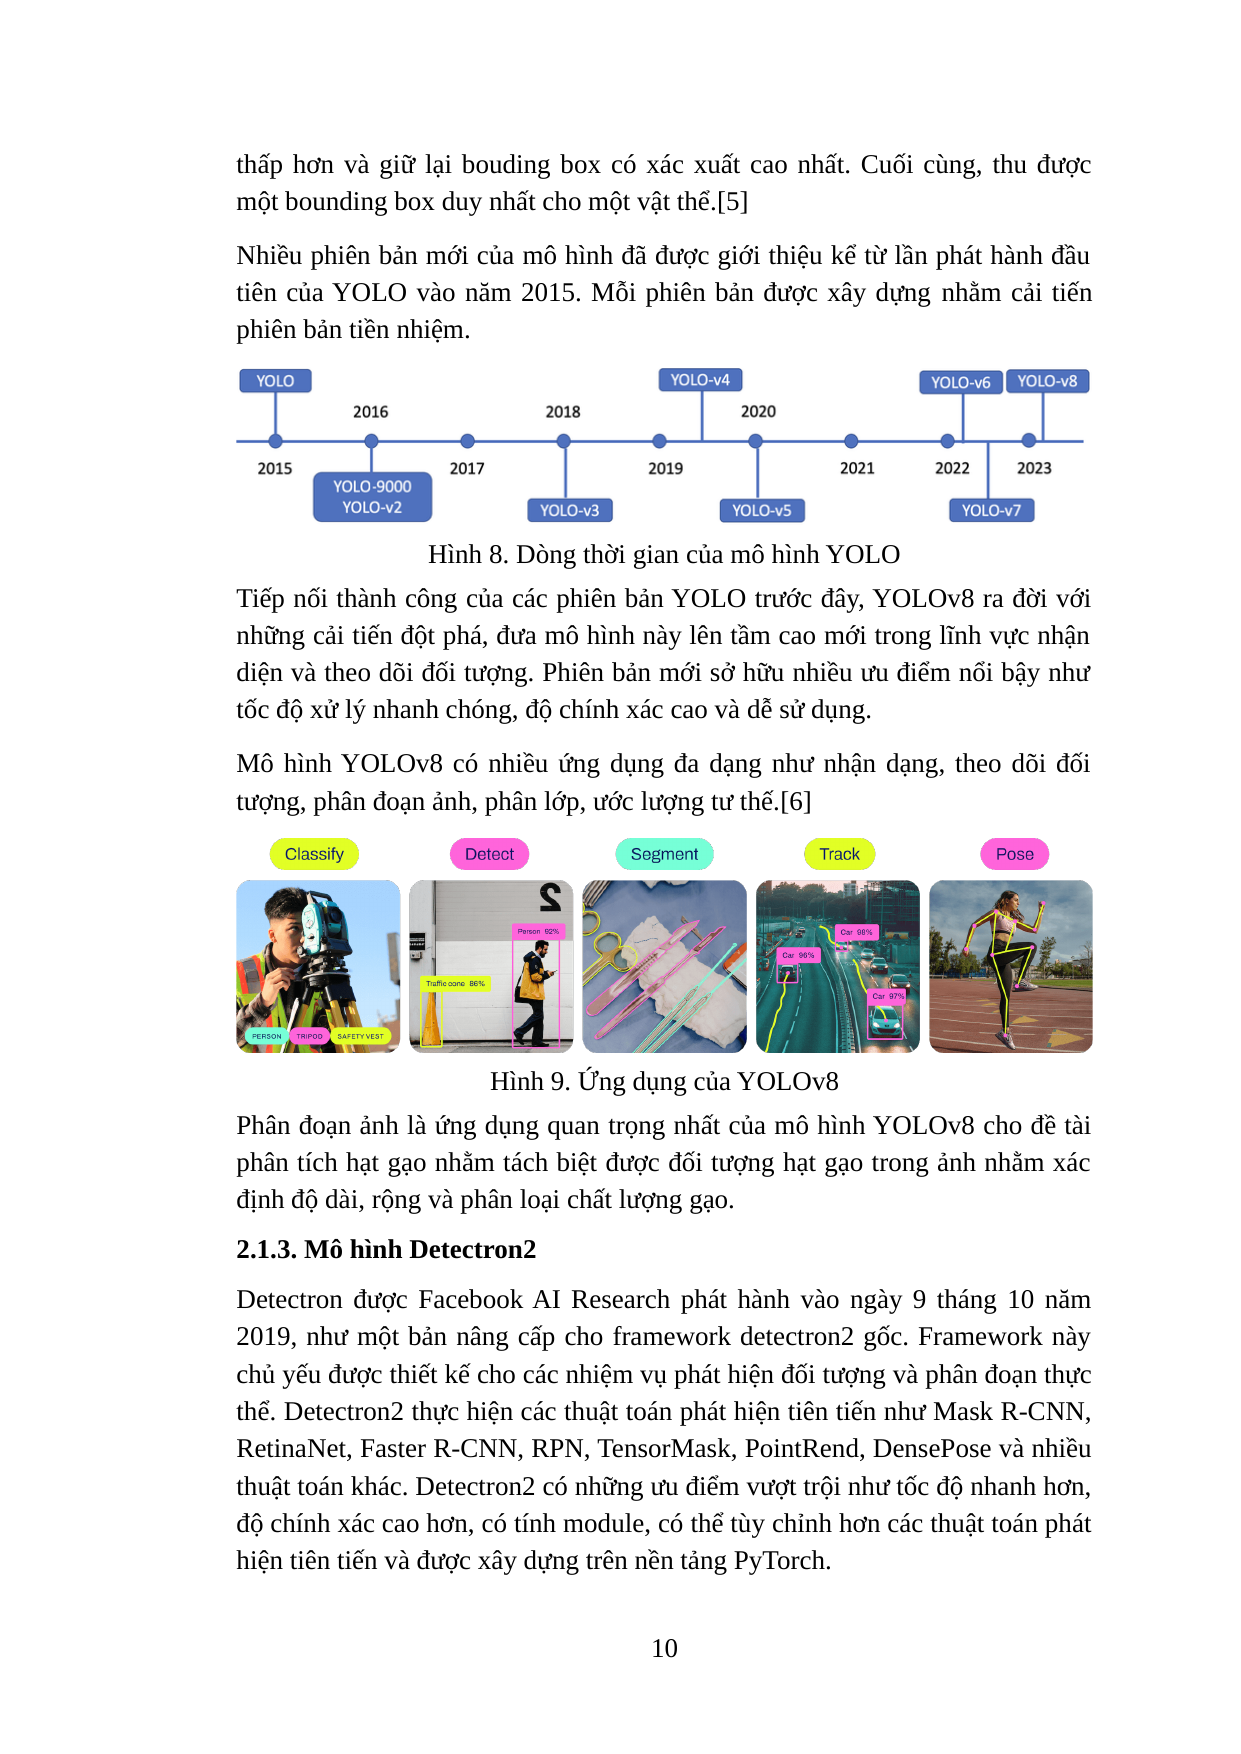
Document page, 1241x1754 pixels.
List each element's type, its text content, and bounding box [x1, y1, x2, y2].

text Hình 9. Ứng dụng của YOLOv8 [236, 1065, 1092, 1097]
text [236, 148, 1092, 216]
picture [236, 838, 1093, 1053]
text Nhiều phiên bản mới của mô hình đã được giới thiệu kể từ lần phát hành đầu tiên của YOLO vào năm 2015. Mỗi phiên bản được xây dựng nhằm cải tiến phiên bản tiền nhiệm. [236, 239, 1092, 345]
text Mô hình YOLOv8 có nhiều ứng dụng đa dạng như nhận dạng, theo dõi đối tượng, phân đoạn ảnh, phân lớp, ước lượng tư thế.[6] [236, 748, 1092, 816]
text Hình 8. Dòng thời gian của mô hình YOLO [236, 538, 1092, 569]
subtitle 2.1.3. Mô hình Detectron2 [236, 1233, 1092, 1264]
text Detectron được Facebook AI Research phát hành vào ngày 9 tháng 10 năm 2019, như một bản nâng cấp cho framework detectron2 gốc. Framework này chủ yếu được thiết kế cho các nhiệm vụ phát hiện đối tượng và phân đoạn thực thể. Detectron2 thực hiện các thuật toán phát hiện tiên tiến như Mask R-CNN, RetinaNet, Faster R-CNN, RPN, TensorMask, PointRend, DensePose và nhiều thuật toán khác. Detectron2 có những ưu điểm vượt trội như tốc độ nhanh hơn, độ chính xác cao hơn, có tính module, có thể tùy chỉnh hơn các thuật toán phát hiện tiên tiến và được xây dựng trên nền tảng PyTorch. [236, 1283, 1092, 1575]
text Phân đoạn ảnh là ứng dụng quan trọng nhất của mô hình YOLOv8 cho đề tài phân tích hạt gạo nhằm tách biệt được đối tượng hạt gạo trong ảnh nhằm xác định độ dài, rộng và phân loại chất lượng gạo. [236, 1109, 1092, 1215]
picture [236, 367, 1093, 526]
text Tiếp nối thành công của các phiên bản YOLO trước đây, YOLOv8 ra đời với những cải tiến đột phá, đưa mô hình này lên tầm cao mới trong lĩnh vực nhận diện và theo dõi đối tượng. Phiên bản mới sở hữu nhiều ưu điểm nổi bậy như tốc độ xử lý nhanh chóng, độ chính xác cao và dễ sử dụng. [236, 582, 1092, 725]
